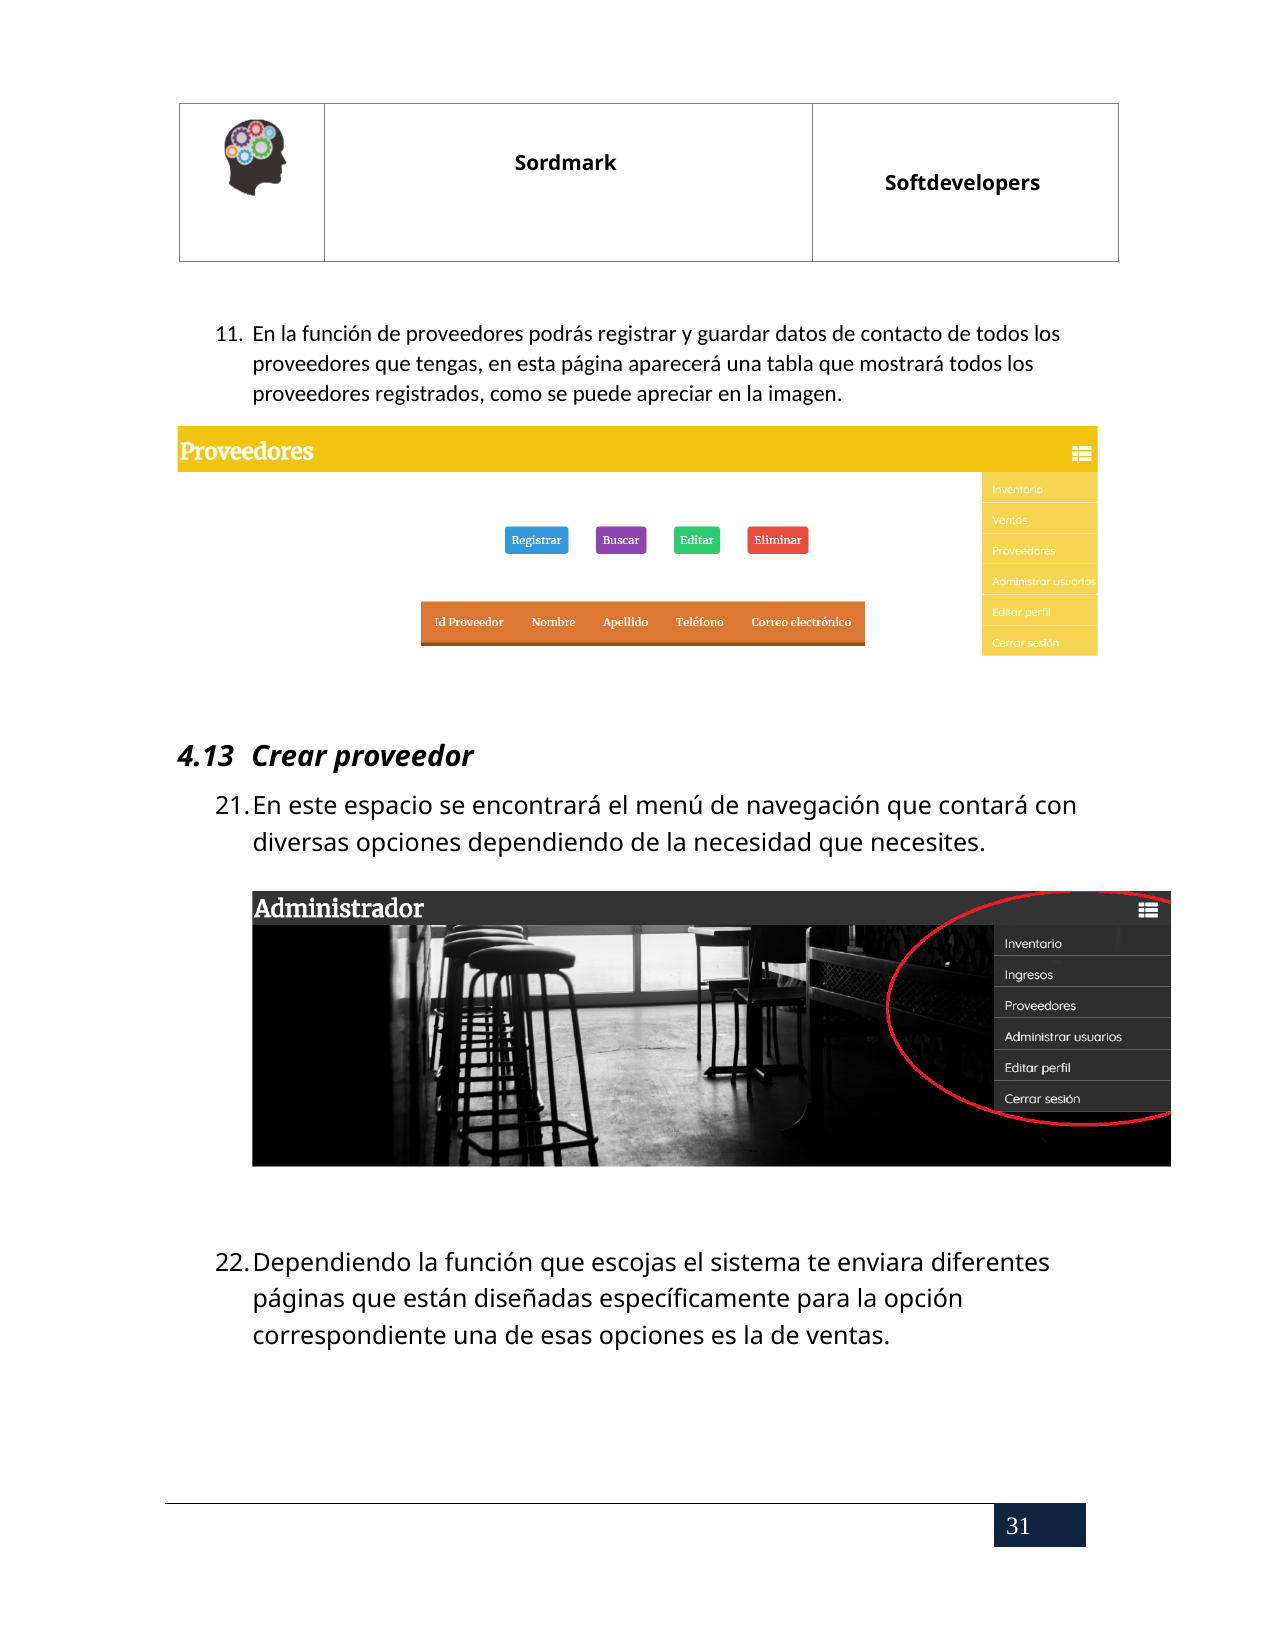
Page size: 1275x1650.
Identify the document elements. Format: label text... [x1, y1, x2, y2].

list Dependiendo la función que escojas el sistema te enviara diferentes páginas que están diseñadas específicamente para la opción correspondiente una de esas opciones es la de ventas. [215, 1244, 1098, 1352]
list En la función de proveedores podrás registrar y guardar datos de contacto de todos los proveedores que tengas, en esta página aparecerá una tabla que mostrará todos los proveedores registrados, como se puede apreciar en la imagen. [215, 319, 1098, 407]
picture [252, 891, 1171, 1167]
picture [177, 426, 1098, 664]
subtitle Crear proveedor [177, 735, 1098, 775]
picture [188, 106, 315, 199]
list En este espacio se encontrará el menú de navegación que contará con diversas opciones dependiendo de la necesidad que necesites. [215, 788, 1098, 858]
